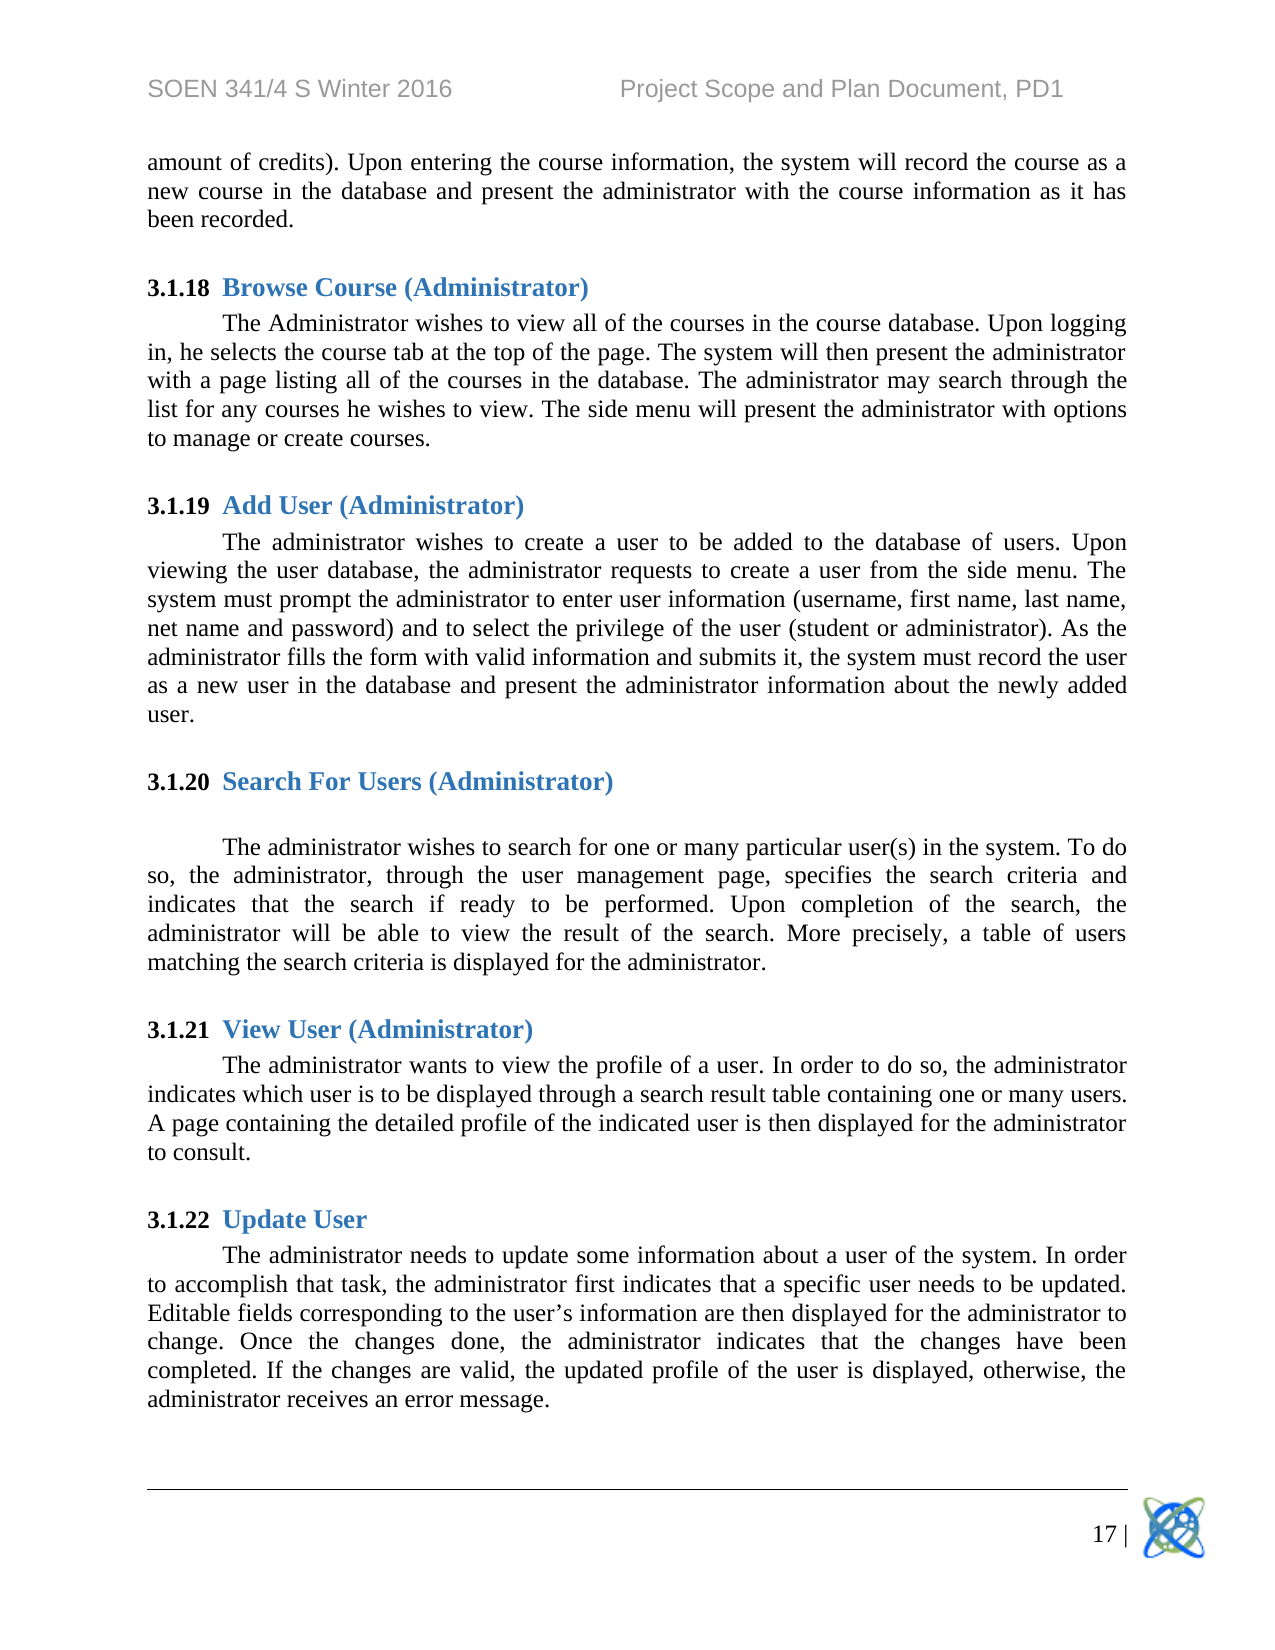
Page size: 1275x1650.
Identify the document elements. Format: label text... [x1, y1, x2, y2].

text The Administrator wishes to view all of the courses in the course database. Upon logging in, he selects the course tab at the top of the page. The system will then present the administrator with a page listing all of the courses in the database. The administrator may search through the list for any courses he wishes to view. The side menu will present the administrator with options to manage or create courses. [147, 308, 1128, 452]
text Update User [147, 1203, 1128, 1234]
text Add User (Administrator) [147, 489, 1128, 521]
text The administrator wishes to create a user to be added to the database of users. Upon viewing the user database, the administrator requests to create a user from the side menu. The system must prompt the administrator to enter user information (username, first name, last name, net name and password) and to select the privilege of the user (student or administrator). As the administrator fills the form with valid information and submits it, the system must record the user as a new user in the database and present the administrator information about the newly added user. [147, 527, 1128, 728]
picture [1123, 1490, 1224, 1566]
text The administrator wants to view the profile of a user. In order to do so, the administrator indicates which user is to be displayed through a search result table containing one or many users. A page containing the detailed profile of the indicated user is then displayed for the administrator to consult. [147, 1050, 1128, 1165]
text Browse Course (Administrator) [147, 271, 1128, 302]
text Search For Users (Administrator) [147, 766, 1128, 797]
text View User (Administrator) [147, 1013, 1128, 1044]
text The administrator needs to update some information about a user of the system. In order to accomplish that task, the administrator first indicates that a specific user needs to be updated. Editable fields corresponding to the user’s information are then displayed for the administrator to change. Once the changes done, the administrator indicates that the changes have been completed. If the changes are valid, the updated profile of the user is displayed, otherwise, the administrator receives an error message. [147, 1240, 1128, 1413]
text The administrator wishes to search for one or many particular user(s) in the system. To do so, the administrator, through the user management page, specifies the search criteria and indicates that the search if ready to be performed. Upon completion of the search, the administrator will be able to view the result of the search. More precisely, a table of users matching the search criteria is displayed for the administrator. [147, 832, 1128, 975]
